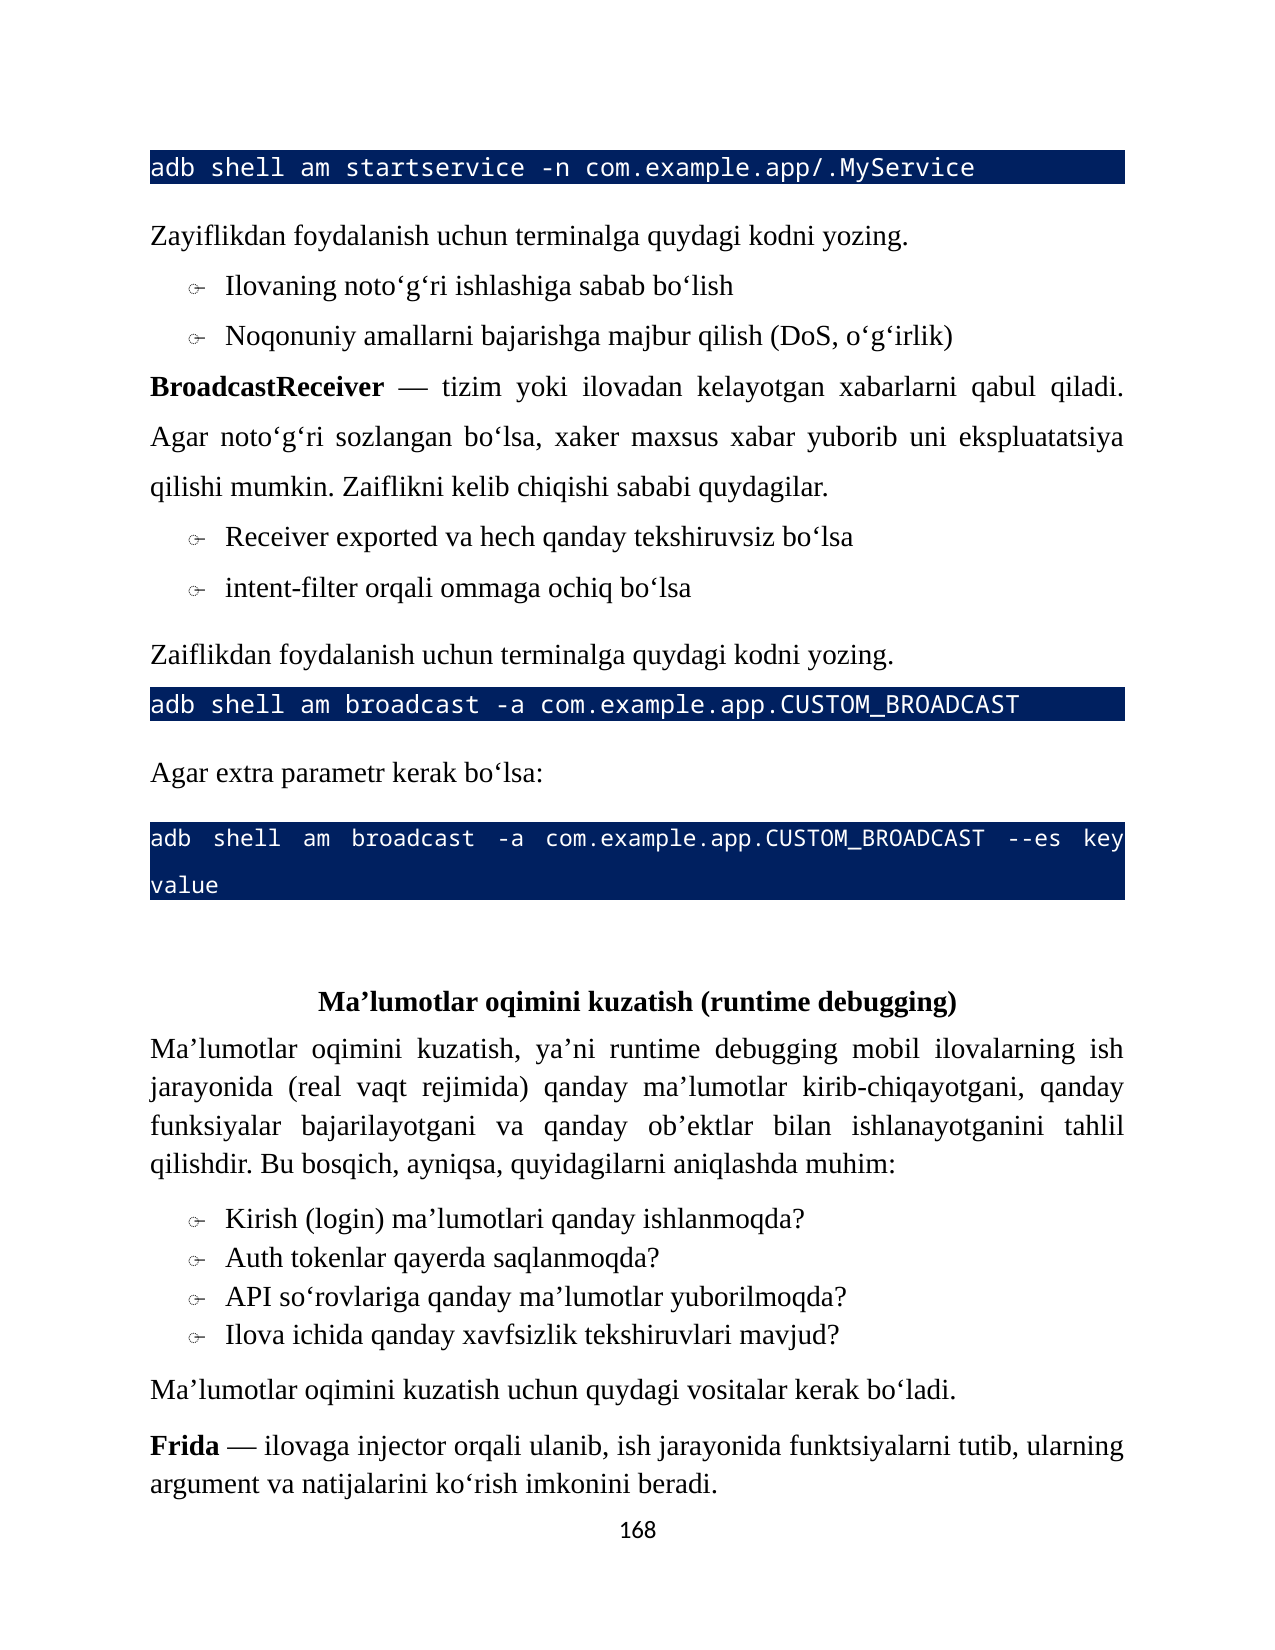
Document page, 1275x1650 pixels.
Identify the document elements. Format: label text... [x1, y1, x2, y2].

list API so‘rovlariga qanday ma’lumotlar yuborilmoqda? [187, 1279, 1125, 1312]
text BroadcastReceiver — tizim yoki ilovadan kelayotgan xabarlarni qabul qiladi. Agar noto‘g‘ri sozlangan bo‘lsa, xaker maxsus xabar yuborib uni ekspluatatsiya qilishi mumkin. Zaiflikni kelib chiqishi sababi quydagilar. [150, 369, 1125, 503]
text adb shell am broadcast -a com.example.app.CUSTOM_BROADCAST --es key value [150, 822, 1125, 900]
subtitle Ma’lumotlar oqimini kuzatish (runtime debugging) [150, 984, 1125, 1017]
list Receiver exported va hech qanday tekshiruvsiz bo‘lsa [187, 519, 1125, 553]
text adb shell am broadcast -a com.example.app.CUSTOM_BROADCAST [150, 687, 1125, 721]
text Zayiflikdan foydalanish uchun terminalga quydagi kodni yozing. [150, 218, 1125, 251]
text adb shell am startservice -n com.example.app/.MyService [150, 150, 1125, 184]
text Ma’lumotlar oqimini kuzatish uchun quydagi vositalar kerak bo‘ladi. [150, 1372, 1125, 1406]
list intent-filter orqali ommaga ochiq bo‘lsa [187, 570, 1125, 603]
text Zaiflikdan foydalanish uchun terminalga quydagi kodni yozing. [150, 637, 1125, 670]
text Ma’lumotlar oqimini kuzatish, ya’ni runtime debugging mobil ilovalarning ish jarayonida (real vaqt rejimida) qanday ma’lumotlar kirib-chiqayotgani, qanday funksiyalar bajarilayotgani va qanday ob’ektlar bilan ishlanayotganini tahlil qilishdir. Bu bosqich, ayniqsa, quyidagilarni aniqlashda muhim: [150, 1031, 1125, 1180]
text Agar extra parametr kerak bo‘lsa: [150, 755, 1125, 788]
list Noqonuniy amallarni bajarishga majbur qilish (DoS, o‘g‘irlik) [187, 318, 1125, 352]
list Ilova ichida qanday xavfsizlik tekshiruvlari mavjud? [187, 1317, 1125, 1351]
list Auth tokenlar qayerda saqlanmoqda? [187, 1240, 1125, 1274]
text Frida — ilovaga injector orqali ulanib, ish jarayonida funktsiyalarni tutib, ularning argument va natijalarini ko‘rish imkonini beradi. [150, 1428, 1125, 1500]
list Ilovaning noto‘g‘ri ishlashiga sabab bo‘lish [187, 268, 1125, 302]
list Kirish (login) ma’lumotlari qanday ishlanmoqda? [187, 1202, 1125, 1235]
